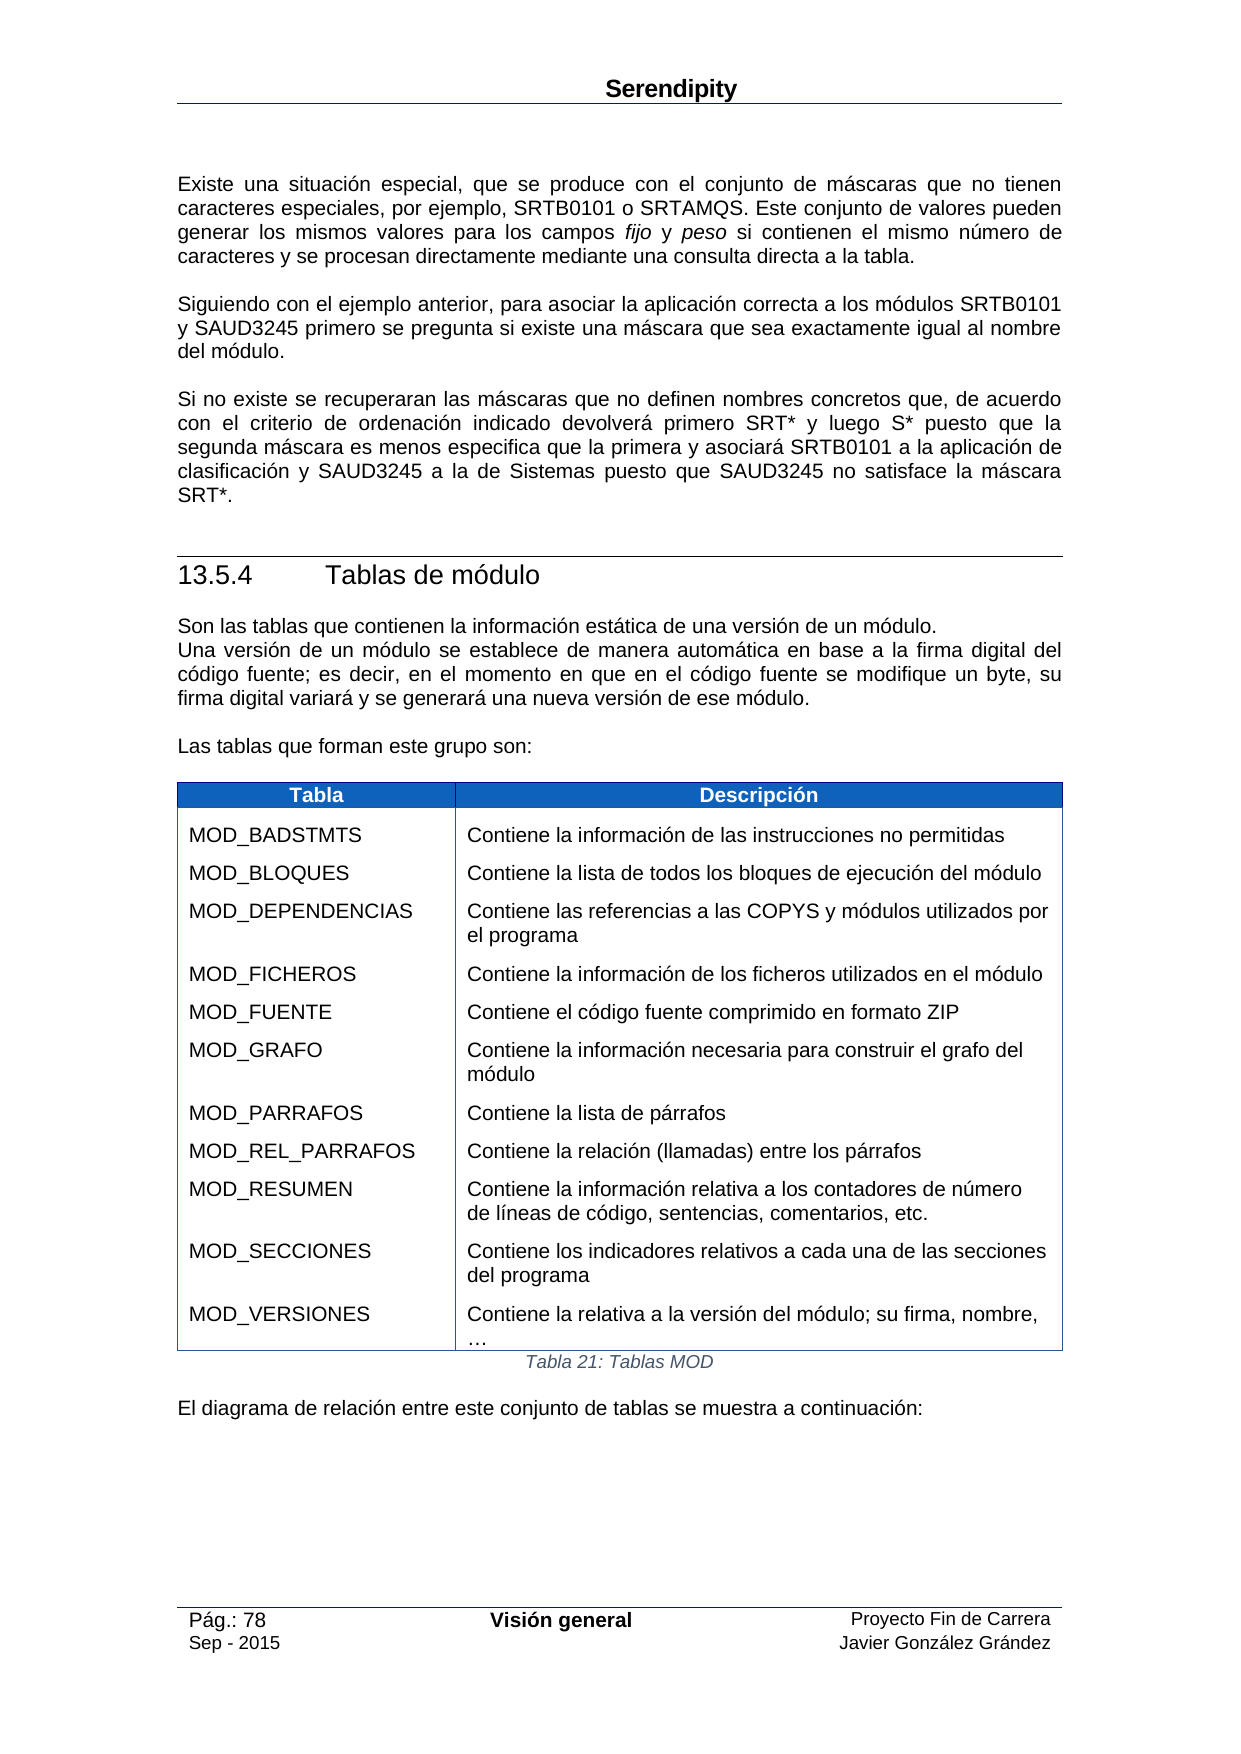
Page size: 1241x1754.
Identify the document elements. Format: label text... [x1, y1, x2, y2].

text Si no existe se recuperaran las máscaras que no definen nombres concretos que, de acuerdo con el criterio de ordenación indicado devolverá primero SRT* y luego S* puesto que la segunda máscara es menos especifica que la primera y asociará SRTB0101 a la aplicación de clasificación y SAUD3245 a la de Sistemas puesto que SAUD3245 no satisface la máscara SRT*. [177, 387, 1063, 507]
text Son las tablas que contienen la información estática de una versión de un módulo. [177, 614, 1063, 638]
text El diagrama de relación entre este conjunto de tablas se muestra a continuación: [177, 1396, 1063, 1420]
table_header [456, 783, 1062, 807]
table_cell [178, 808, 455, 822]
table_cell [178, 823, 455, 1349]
subtitle Tablas de módulo [177, 557, 1063, 590]
text Existe una situación especial, que se produce con el conjunto de máscaras que no tienen caracteres especiales, por ejemplo, SRTB0101 o SRTAMQS. Este conjunto de valores pueden generar los mismos valores para los campos fijo y peso si contienen el mismo número de caracteres y se procesan directamente mediante una consulta directa a la tabla. [177, 172, 1063, 267]
text Una versión de un módulo se establece de manera automática en base a la firma digital del código fuente; es decir, en el momento en que en el código fuente se modifique un byte, su firma digital variará y se generará una nueva versión de ese módulo. [177, 638, 1063, 710]
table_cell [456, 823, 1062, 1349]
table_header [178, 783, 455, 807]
text Las tablas que forman este grupo son: [177, 734, 1063, 758]
text Siguiendo con el ejemplo anterior, para asociar la aplicación correcta a los módulos SRTB0101 y SAUD3245 primero se pregunta si existe una máscara que sea exactamente igual al nombre del módulo. [177, 291, 1063, 363]
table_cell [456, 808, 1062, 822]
